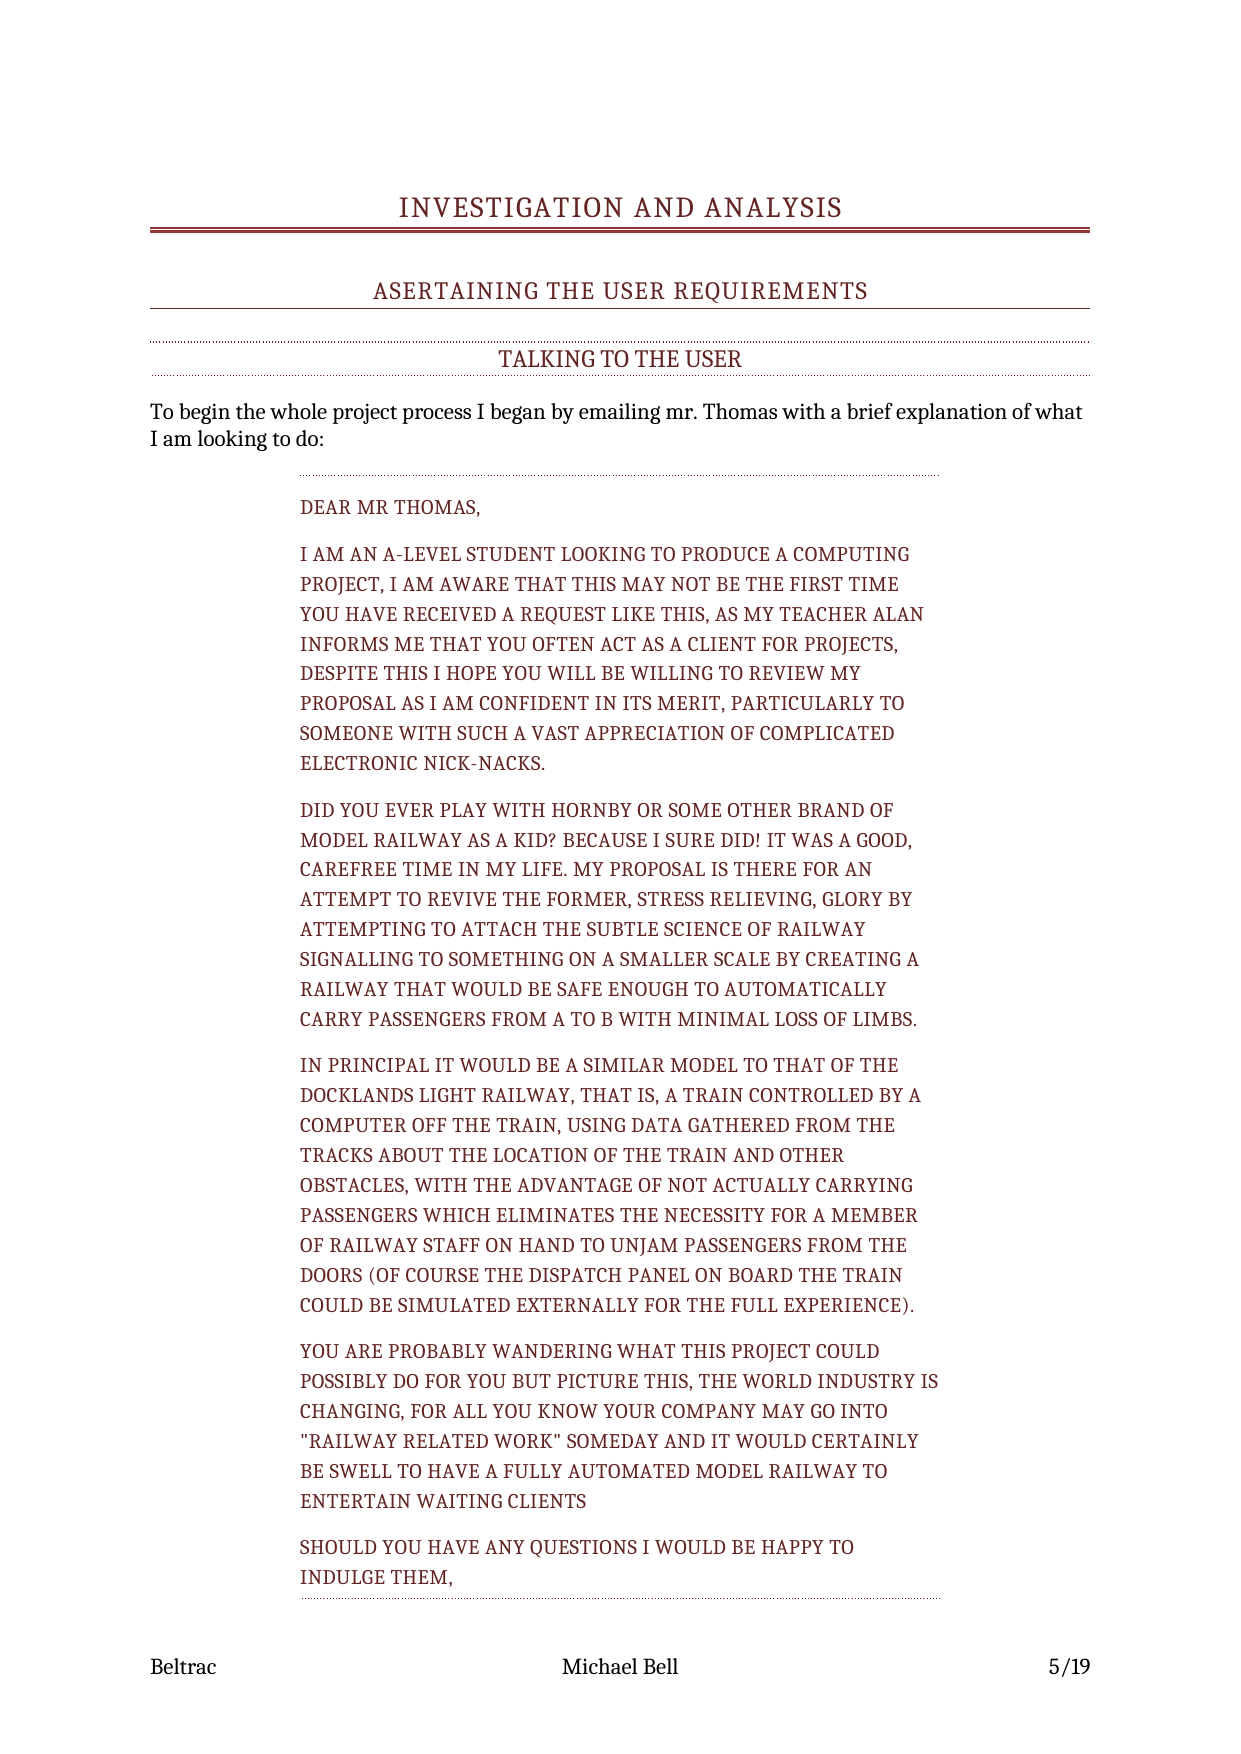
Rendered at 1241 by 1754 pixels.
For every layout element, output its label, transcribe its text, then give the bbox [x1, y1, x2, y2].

subtitle asertaining the user requirements [150, 277, 1090, 308]
text To begin the whole project process I began by emailing mr. Thomas with a brief explanation of what I am looking to do: [150, 398, 1090, 452]
subtitle Investigation and analysis [150, 192, 1090, 227]
text Should you have any questions I would be happy to indulge them, [300, 1514, 940, 1599]
text Dear MR Thomas, [300, 474, 940, 520]
text I am an A-level student looking to produce a computing project, I am aware that this may not be the first time you have received a request like this, as my teacher Alan informs me that you often act as a client for projects, despite this I hope you will be willing to review my proposal as I am confident in its merit, particularly to someone with such a vast appreciation of complicated electronic nick-nacks. [300, 521, 940, 776]
text you are probably wandering what this project could possibly do for you but picture this, the world industry is changing, for all you know your company may go into "railway related work" someday and it would certainly be swell to have a fully automated model railway to entertain waiting clients [300, 1318, 940, 1513]
text In principal it would be a similar model to that of the docklands light railway, that is, a train controlled by a computer off the train, using data gathered from the tracks about the location of the train and other obstacles, with the advantage of not actually carrying passengers which eliminates the necessity for a member of railway staff on hand to unjam passengers from the doors (of course the dispatch panel on board the train could be simulated externally for the full experience). [300, 1033, 940, 1317]
text Did you ever play with Hornby or some other brand of model railway as a kid? Because I sure did! It was a good, carefree time in my life. my proposal is there for an attempt to revive the former, stress relieving, glory by attempting to attach the subtle science of railway signalling to something on a smaller scale by creating a railway that would be safe enough to automatically carry passengers from A to B with minimal loss of limbs. [300, 777, 940, 1032]
subtitle Talking to the user [150, 341, 1090, 376]
